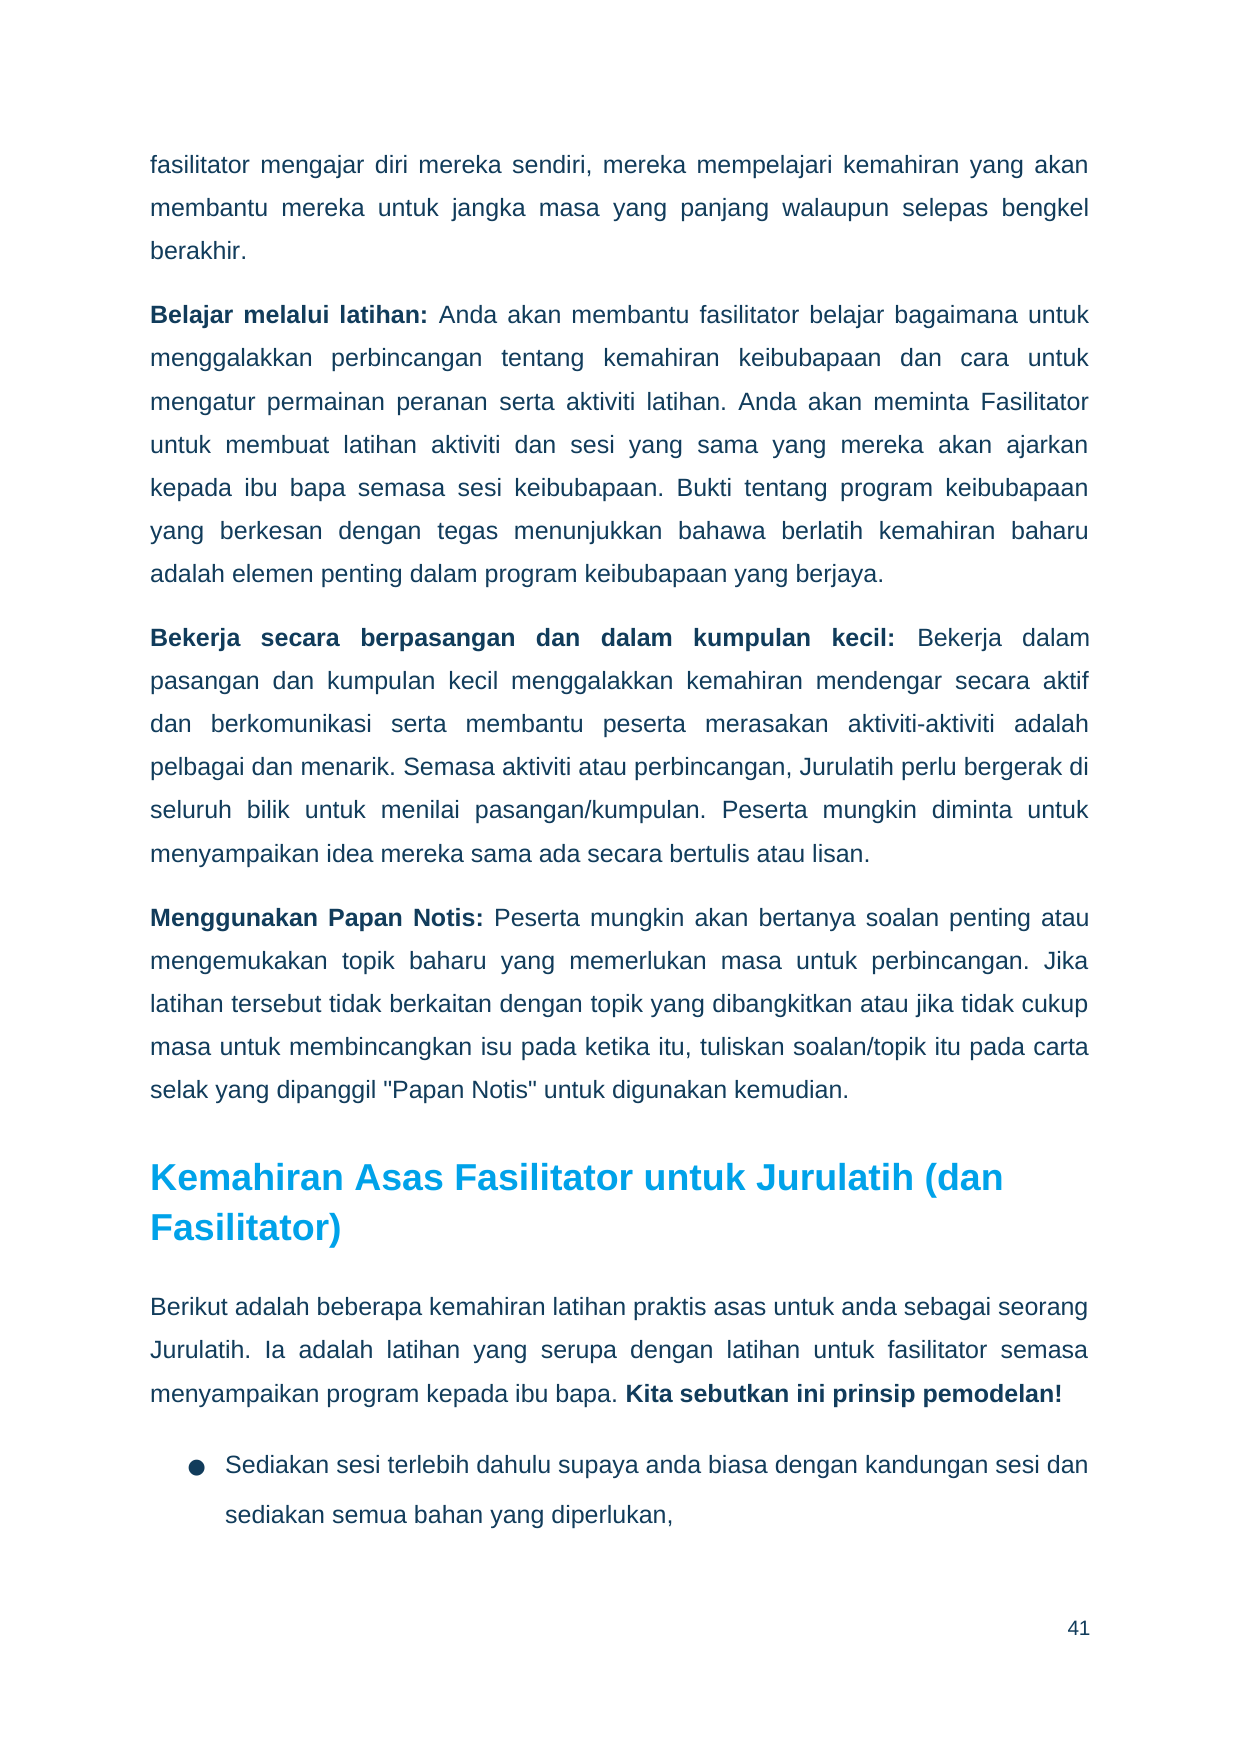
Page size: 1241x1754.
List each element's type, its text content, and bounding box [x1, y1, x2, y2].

subtitle Kemahiran Asas Fasilitator untuk Jurulatih (dan Fasilitator) [150, 1156, 1090, 1248]
text Belajar melalui latihan: Anda akan membantu fasilitator belajar bagaimana untuk menggalakkan perbincangan tentang kemahiran keibubapaan dan cara untuk mengatur permainan peranan serta aktiviti latihan. Anda akan meminta Fasilitator untuk membuat latihan aktiviti dan sesi yang sama yang mereka akan ajarkan kepada ibu bapa semasa sesi keibubapaan. Bukti tentang program keibubapaan yang berkesan dengan tegas menunjukkan bahawa berlatih kemahiran baharu adalah elemen penting dalam program keibubapaan yang berjaya. [150, 300, 1090, 588]
text Bekerja secara berpasangan dan dalam kumpulan kecil: Bekerja dalam pasangan dan kumpulan kecil menggalakkan kemahiran mendengar secara aktif dan berkomunikasi serta membantu peserta merasakan aktiviti-aktiviti adalah pelbagai dan menarik. Semasa aktiviti atau perbincangan, Jurulatih perlu bergerak di seluruh bilik untuk menilai pasangan/kumpulan. Peserta mungkin diminta untuk menyampaikan idea mereka sama ada secara bertulis atau lisan. [150, 623, 1090, 867]
text Berikut adalah beberapa kemahiran latihan praktis asas untuk anda sebagai seorang Jurulatih. Ia adalah latihan yang serupa dengan latihan untuk fasilitator semasa menyampaikan program kepada ibu bapa. Kita sebutkan ini prinsip pemodelan! [150, 1292, 1090, 1407]
list Sediakan sesi terlebih dahulu supaya anda biasa dengan kandungan sesi dan sediakan semua bahan yang diperlukan, [187, 1442, 1090, 1528]
text Menggunakan Papan Notis: Peserta mungkin akan bertanya soalan penting atau mengemukakan topik baharu yang memerlukan masa untuk perbincangan. Jika latihan tersebut tidak berkaitan dengan topik yang dibangkitkan atau jika tidak cukup masa untuk membincangkan isu pada ketika itu, tuliskan soalan/topik itu pada carta selak yang dipanggil "Papan Notis" untuk digunakan kemudian. [150, 902, 1090, 1104]
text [150, 150, 1090, 265]
